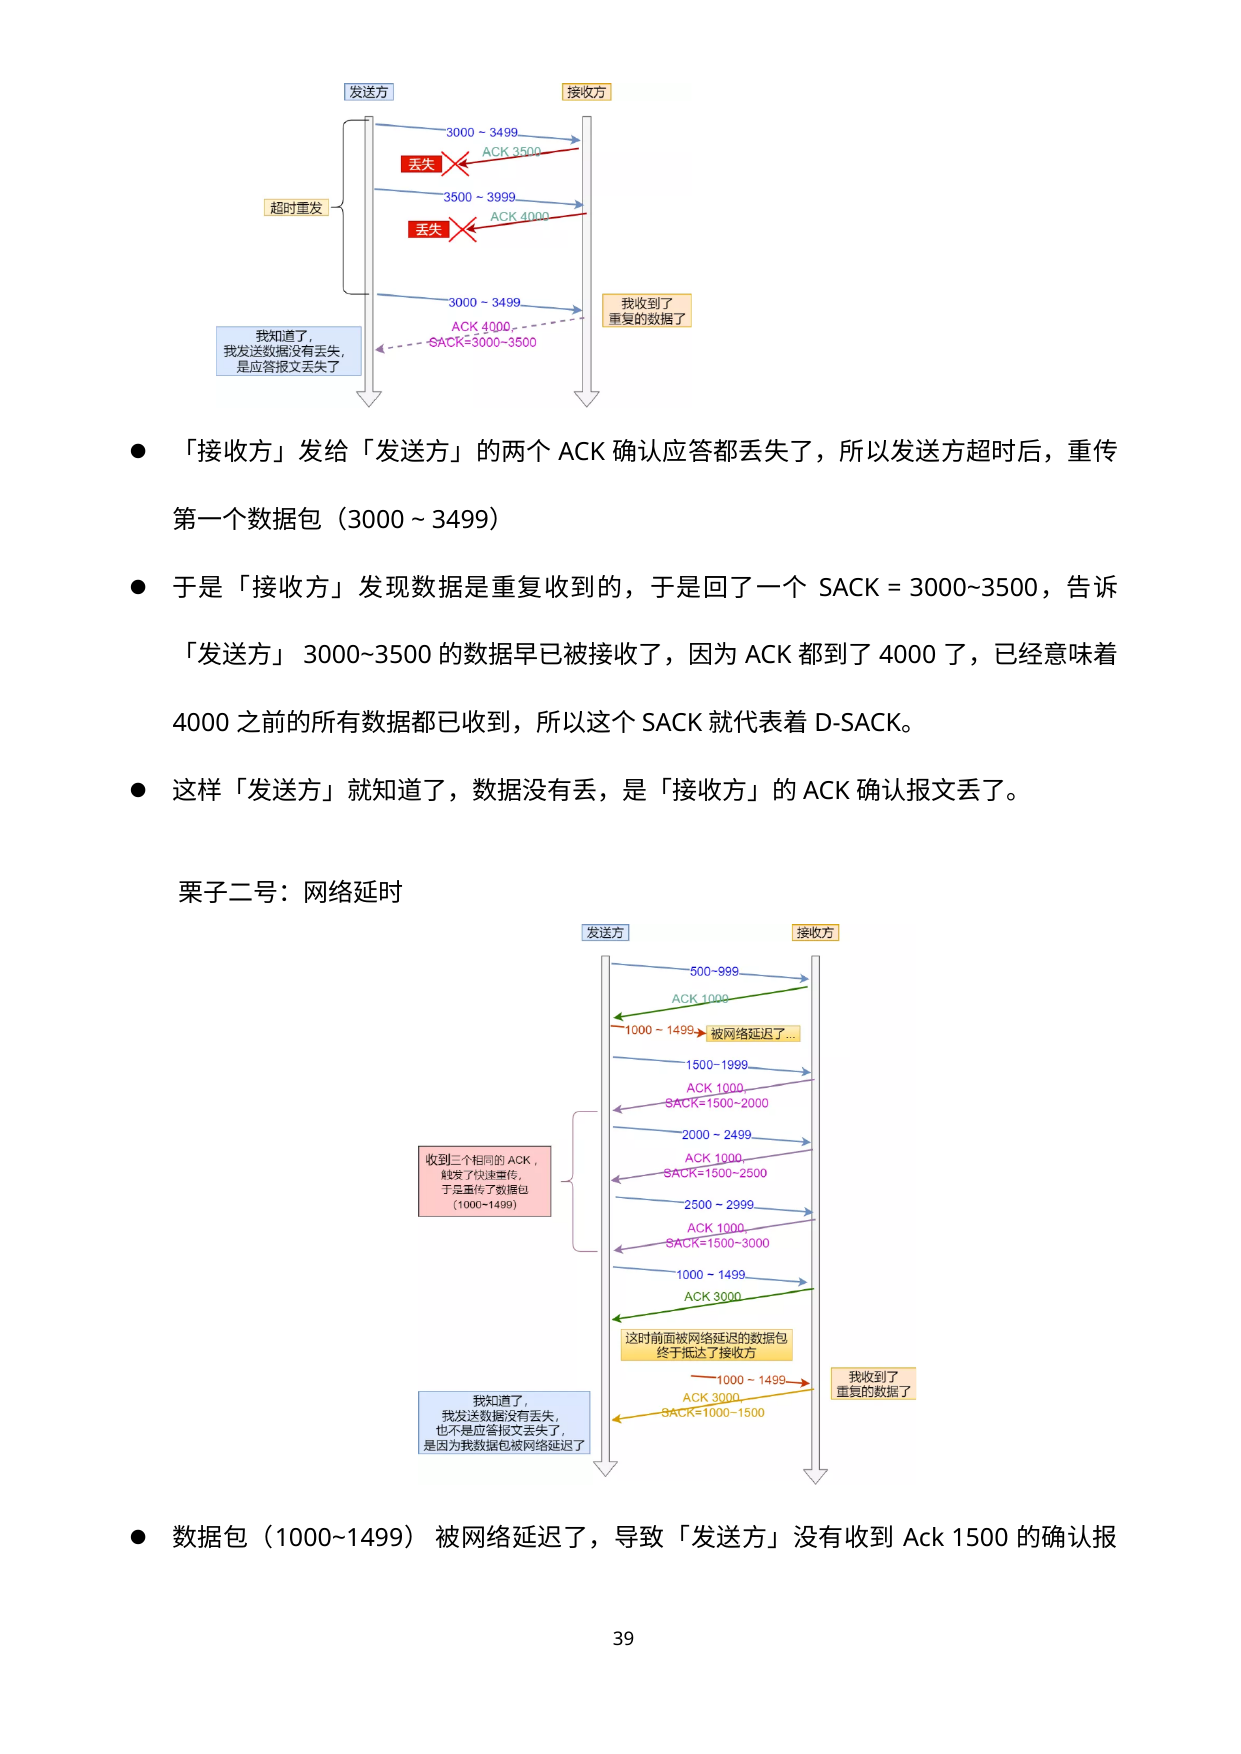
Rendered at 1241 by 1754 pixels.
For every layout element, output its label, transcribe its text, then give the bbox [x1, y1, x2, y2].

text 栗子二号：网络延时 [128, 857, 1118, 925]
picture [216, 83, 692, 408]
picture [418, 924, 917, 1485]
list 于是「接收方」发现数据是重复收到的，于是回了一个 SACK = 3000~3500，告诉「发送方」 3000~3500 的数据早已被接收了，因为 ACK 都到了 4000 了，已经意味着 4000 之前的所有数据都已收到，所以这个 SACK 就代表着 D-SACK。 [128, 551, 1118, 755]
list 「接收方」发给「发送方」的两个 ACK 确认应答都丢失了，所以发送方超时后，重传第一个数据包（3000 ~ 3499） [128, 415, 1118, 551]
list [128, 1502, 1118, 1570]
list 这样「发送方」就知道了，数据没有丢，是「接收方」的 ACK 确认报文丢了。 [128, 755, 1118, 823]
